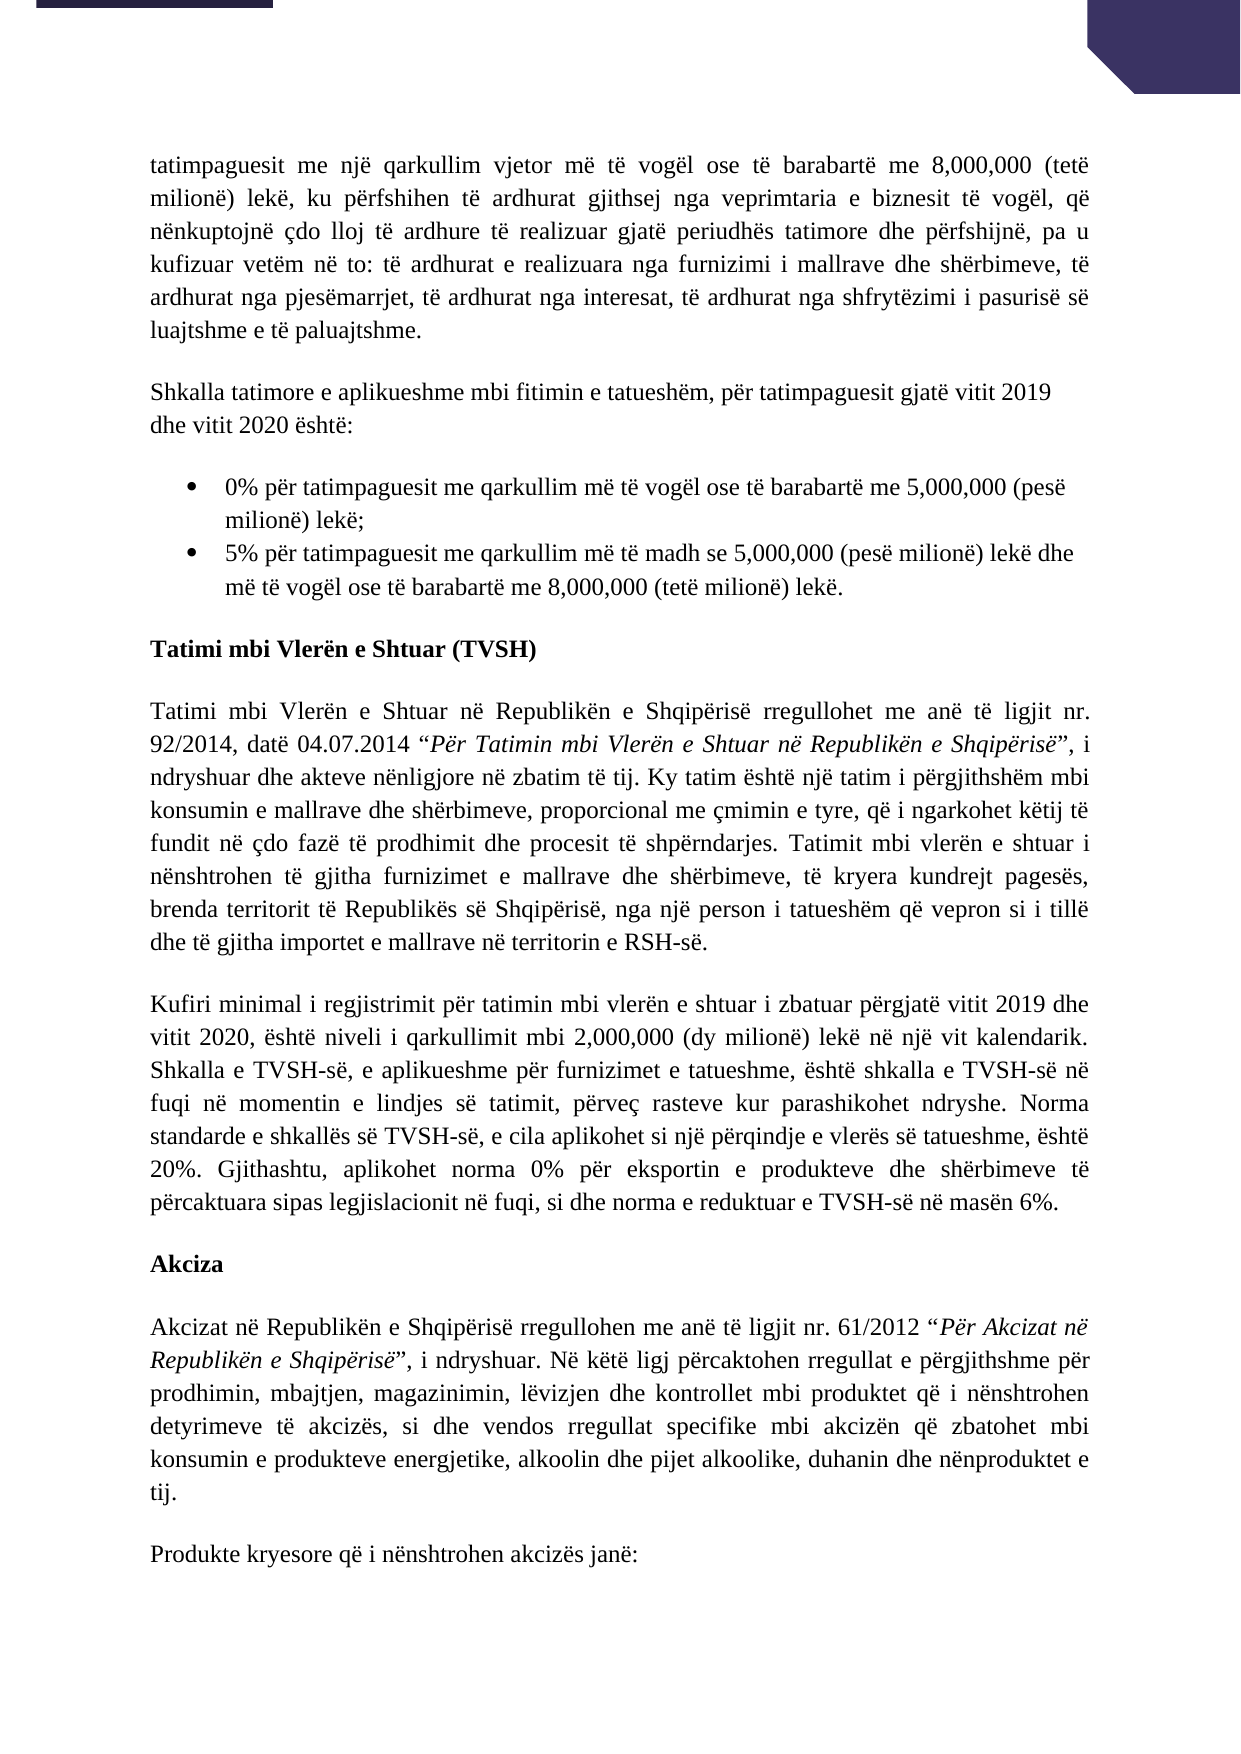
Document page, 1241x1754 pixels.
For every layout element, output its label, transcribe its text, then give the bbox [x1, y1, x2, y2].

text Akcizat në Republikën e Shqipërisë rregullohen me anë të ligjit nr. 61/2012 “Për Akcizat në Republikën e Shqipërisë”, i ndryshuar. Në këtë ligj përcaktohen rregullat e përgjithshme për prodhimin, mbajtjen, magazinimin, lëvizjen dhe kontrollet mbi produktet që i nënshtrohen detyrimeve të akcizës, si dhe vendos rregullat specifike mbi akcizën që zbatohet mbi konsumin e produkteve energjetike, alkoolin dhe pijet alkoolike, duhanin dhe nënproduktet e tij. [150, 1312, 1090, 1506]
text Shkalla tatimore e aplikueshme mbi fitimin e tatueshëm, për tatimpaguesit gjatë vitit 2019 dhe vitit 2020 është: [150, 377, 1090, 439]
text Tatimi mbi Vlerën e Shtuar (TVSH) [150, 634, 1090, 662]
text Produkte kryesore që i nënshtrohen akcizës janë: [150, 1539, 1090, 1568]
list 0% për tatimpaguesit me qarkullim më të vogël ose të barabartë me 5,000,000 (pesë milionë) lekë; [187, 472, 1090, 534]
text Akciza [150, 1249, 1090, 1278]
text Kufiri minimal i regjistrimit për tatimin mbi vlerën e shtuar i zbatuar përgjatë vitit 2019 dhe vitit 2020, është niveli i qarkullimit mbi 2,000,000 (dy milionë) lekë në një vit kalendarik. Shkalla e TVSH-së, e aplikueshme për furnizimet e tatueshme, është shkalla e TVSH-së në fuqi në momentin e lindjes së tatimit, përveç rasteve kur parashikohet ndryshe. Norma standarde e shkallës së TVSH-së, e cila aplikohet si një përqindje e vlerës së tatueshme, është 20%. Gjithashtu, aplikohet norma 0% për eksportin e produkteve dhe shërbimeve të përcaktuara sipas legjislacionit në fuqi, si dhe norma e reduktuar e TVSH-së në masën 6%. [150, 989, 1090, 1216]
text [150, 150, 1090, 344]
list 5% për tatimpaguesit me qarkullim më të madh se 5,000,000 (pesë milionë) lekë dhe më të vogël ose të barabartë me 8,000,000 (tetë milionë) lekë. [187, 538, 1090, 600]
text Tatimi mbi Vlerën e Shtuar në Republikën e Shqipërisë rregullohet me anë të ligjit nr. 92/2014, datë 04.07.2014 “Për Tatimin mbi Vlerën e Shtuar në Republikën e Shqipërisë”, i ndryshuar dhe akteve nënligjore në zbatim të tij. Ky tatim është një tatim i përgjithshëm mbi konsumin e mallrave dhe shërbimeve, proporcional me çmimin e tyre, që i ngarkohet këtij të fundit në çdo fazë të prodhimit dhe procesit të shpërndarjes. Tatimit mbi vlerën e shtuar i nënshtrohen të gjitha furnizimet e mallrave dhe shërbimeve, të kryera kundrejt pagesës, brenda territorit të Republikës së Shqipërisë, nga një person i tatueshëm që vepron si i tillë dhe të gjitha importet e mallrave në territorin e RSH-së. [150, 696, 1090, 956]
